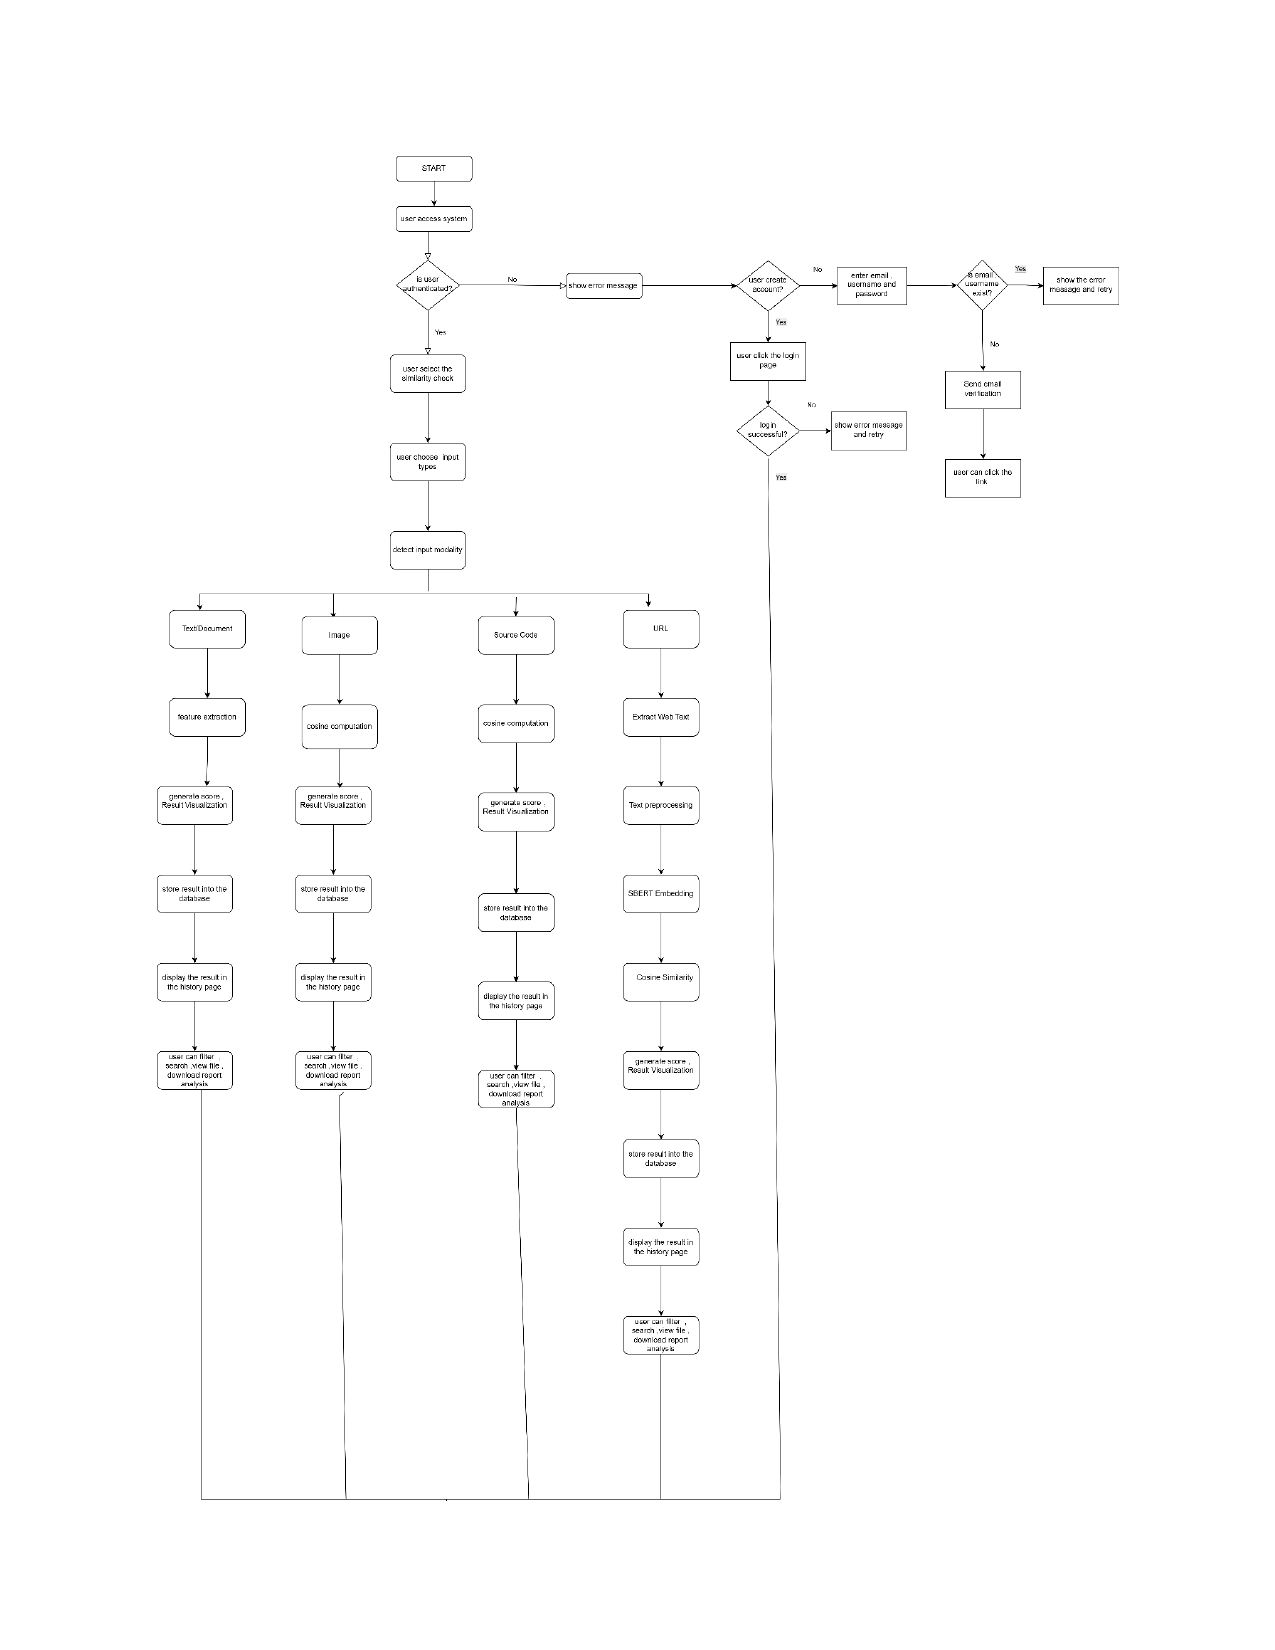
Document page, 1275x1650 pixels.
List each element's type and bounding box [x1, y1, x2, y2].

picture [150, 150, 1125, 1501]
